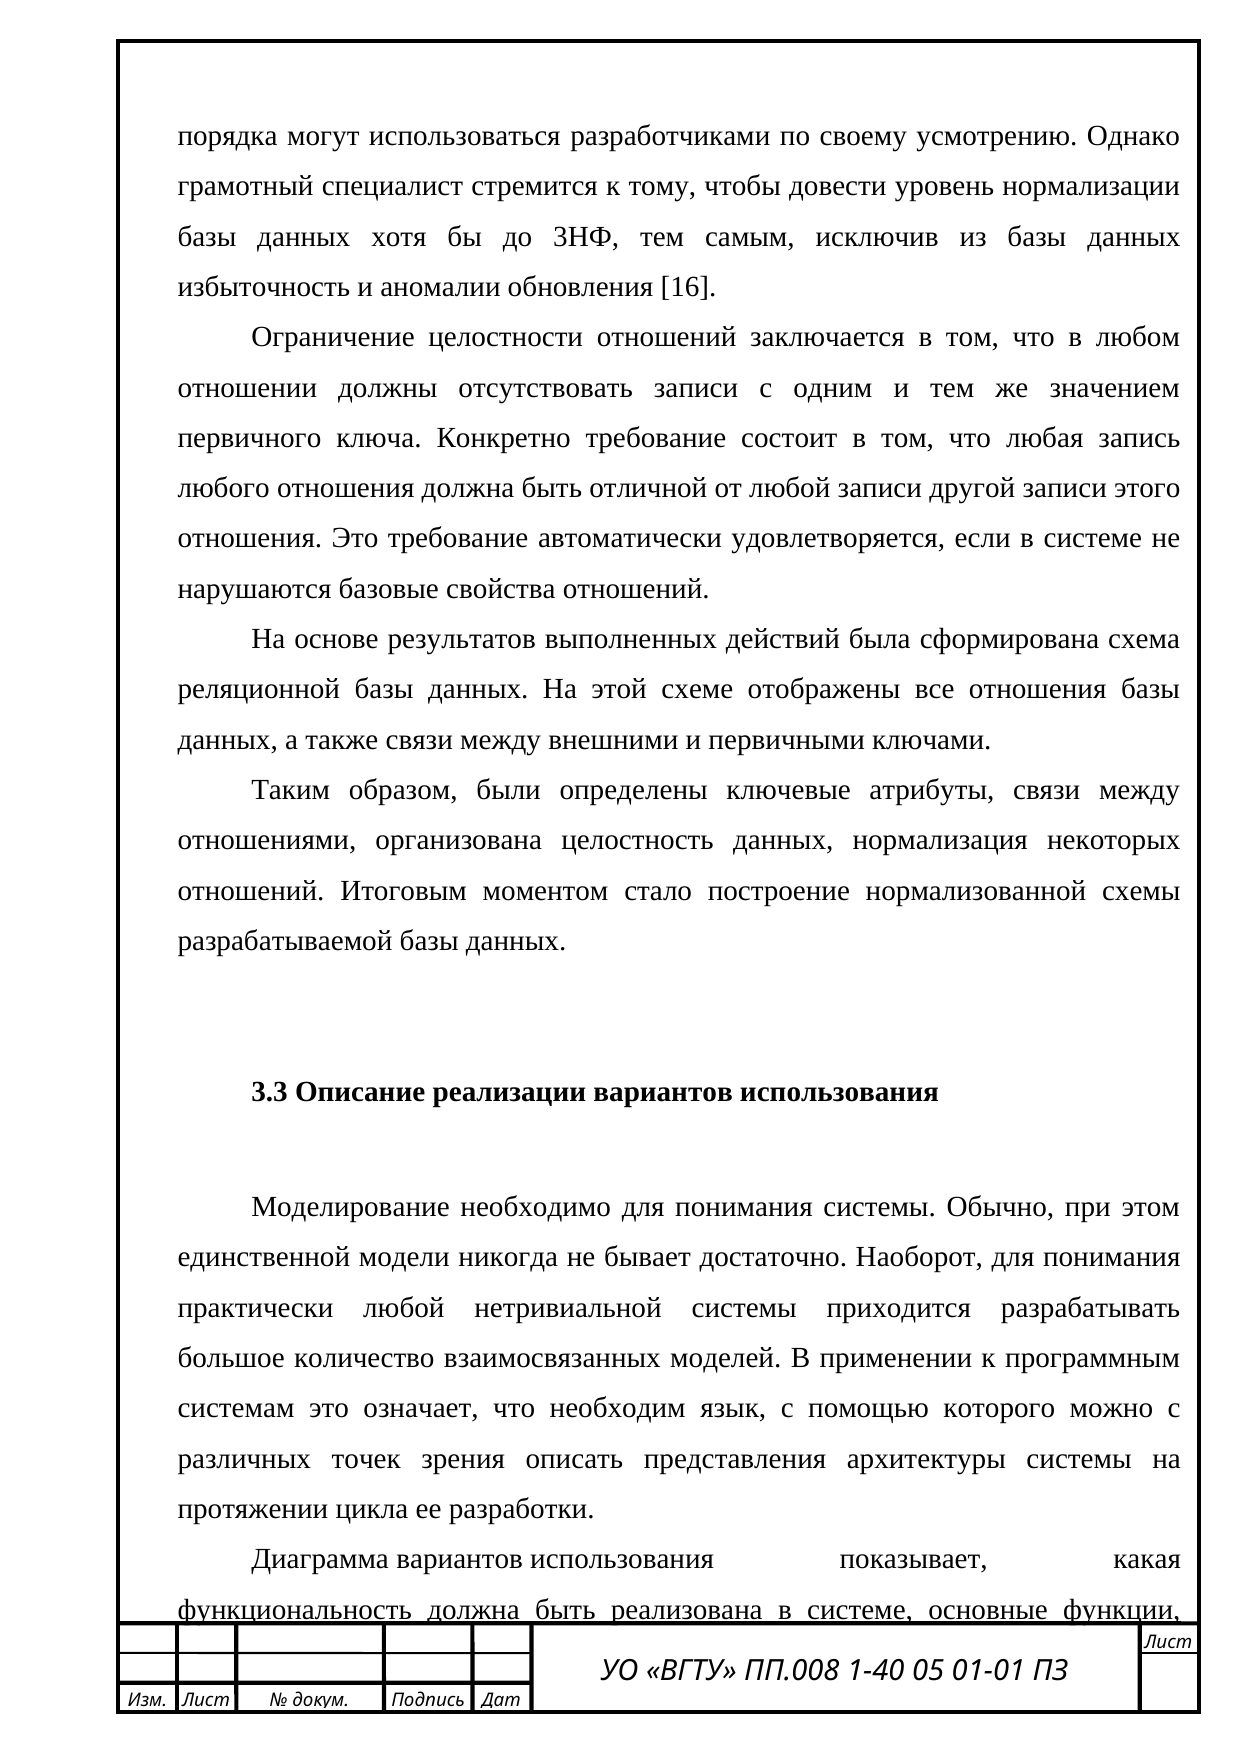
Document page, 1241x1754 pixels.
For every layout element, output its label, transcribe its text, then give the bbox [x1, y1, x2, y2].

text Таким образом, были определены ключевые атрибуты, связи между отношениями, организована целостность данных, нормализация некоторых отношений. Итоговым моментом стало построение нормализованной схемы разрабатываемой базы данных. [177, 772, 1181, 957]
text На основе результатов выполненных действий была сформирована схема реляционной базы данных. На этой схеме отображены все отношения базы данных, а также связи между внешними и первичными ключами. [177, 621, 1181, 755]
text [177, 1541, 1181, 1625]
subtitle 3.3 Описание реализации вариантов использования [251, 1074, 1181, 1108]
text Ограничение целостности отношений заключается в том, что в любом отношении должны отсутствовать записи с одним и тем же значением первичного ключа. Конкретно требование состоит в том, что любая запись любого отношения должна быть отличной от любой записи другой записи этого отношения. Это требование автоматически удовлетворяется, если в системе не нарушаются базовые свойства отношений. [177, 319, 1181, 604]
text Моделирование необходимо для понимания системы. Обычно, при этом единственной модели никогда не бывает достаточно. Наоборот, для понимания практически любой нетривиальной системы приходится разрабатывать большое количество взаимосвязанных моделей. В применении к программным системам это означает, что необходим язык, с помощью которого можно с различных точек зрения описать представления архитектуры системы на протяжении цикла ее разработки. [177, 1189, 1181, 1525]
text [177, 118, 1181, 303]
